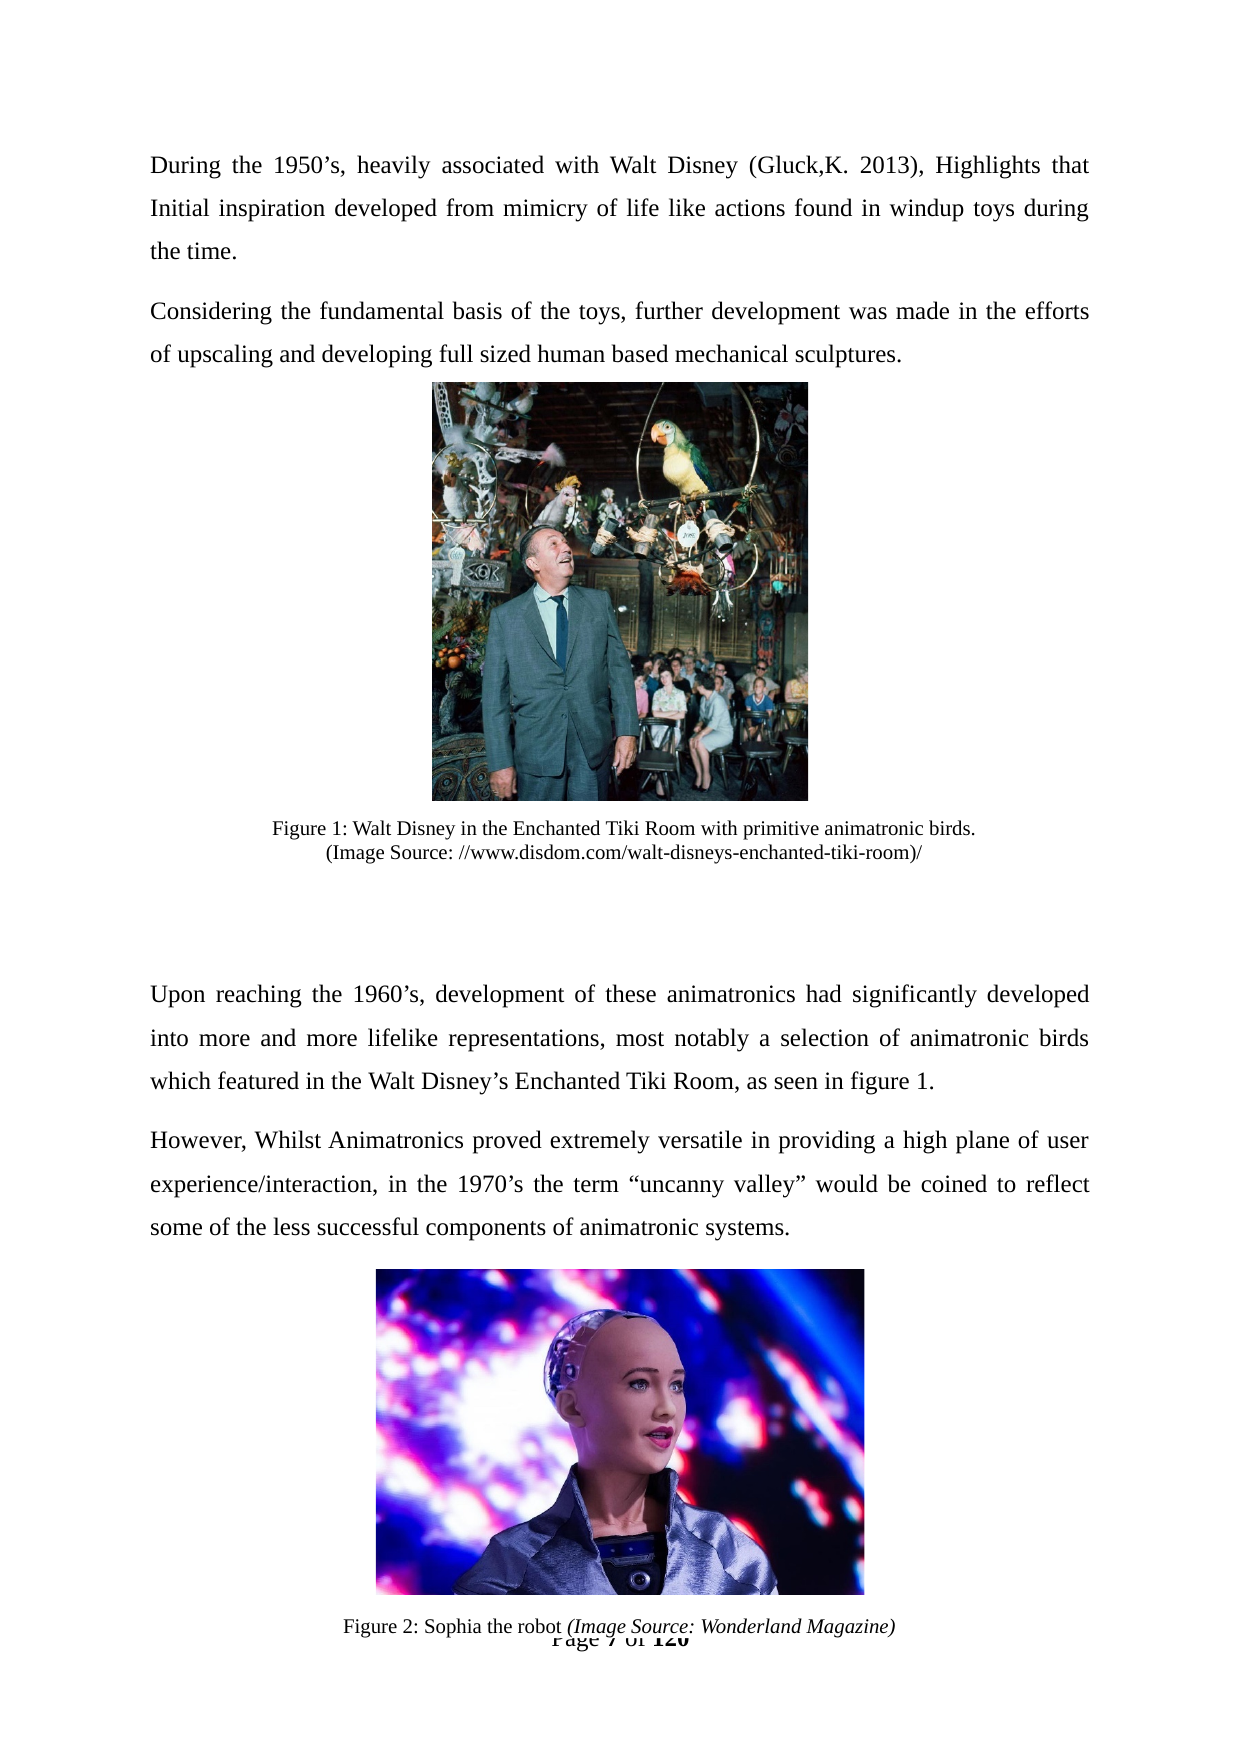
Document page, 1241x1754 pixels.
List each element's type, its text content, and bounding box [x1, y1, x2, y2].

text However, Whilst Animatronics proved extremely versatile in providing a high plane of user experience/interaction, in the 1970’s the term “uncanny valley” would be coined to reflect some of the less successful components of animatronic systems. [150, 1126, 1090, 1241]
text Upon reaching the 1960’s, development of these animatronics had significantly developed into more and more lifelike representations, most notably a selection of animatronic birds which featured in the Walt Disney’s Enchanted Tiki Room, as seen in figure 1. [150, 979, 1090, 1094]
text Considering the fundamental basis of the toys, further development was made in the efforts of upscaling and developing full sized human based mechanical sculptures. [150, 296, 1090, 368]
text During the 1950’s, heavily associated with Walt Disney (Gluck,K. 2013), Highlights that Initial inspiration developed from mimicry of life like actions found in windup toys during the time. [150, 150, 1090, 265]
picture [375, 1269, 865, 1595]
picture [432, 382, 809, 801]
